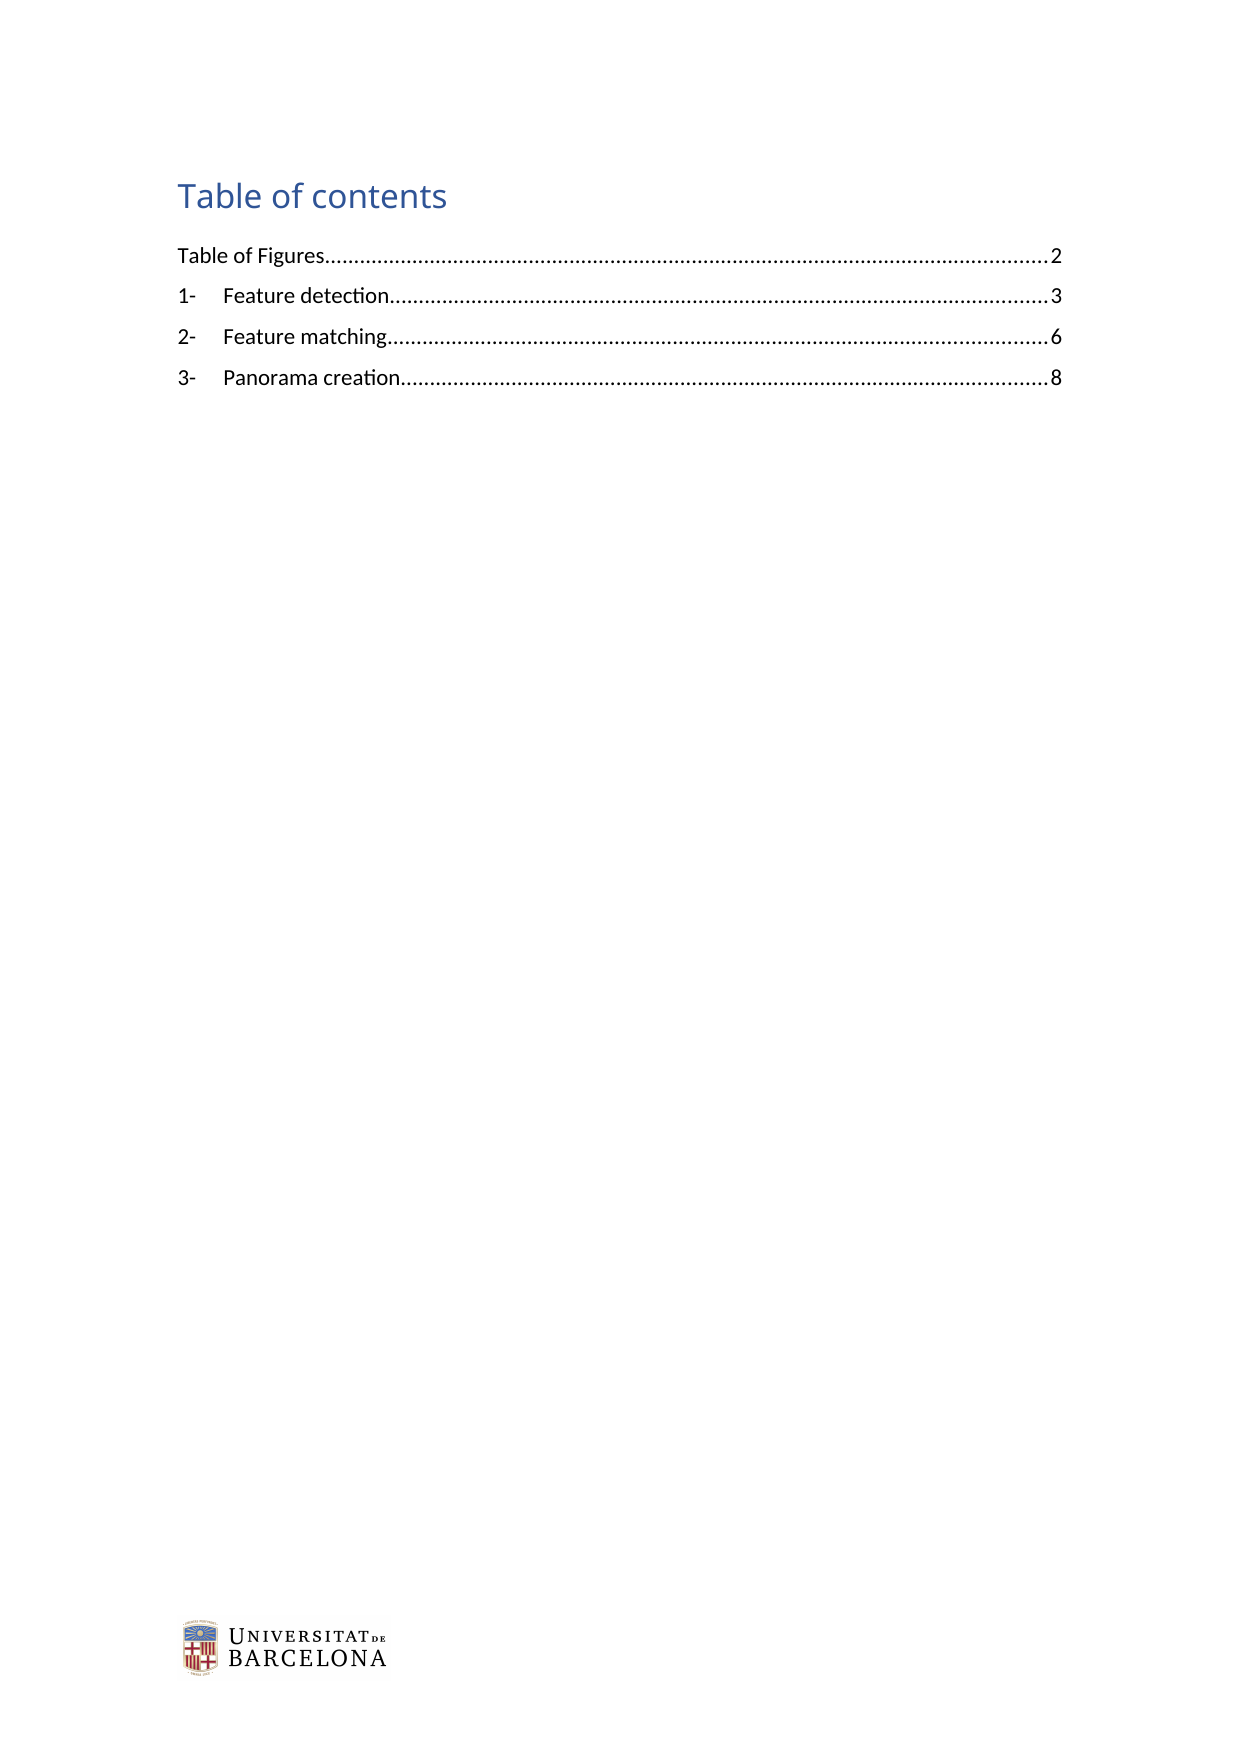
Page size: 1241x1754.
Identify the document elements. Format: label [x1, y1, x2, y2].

picture [177, 1615, 392, 1681]
